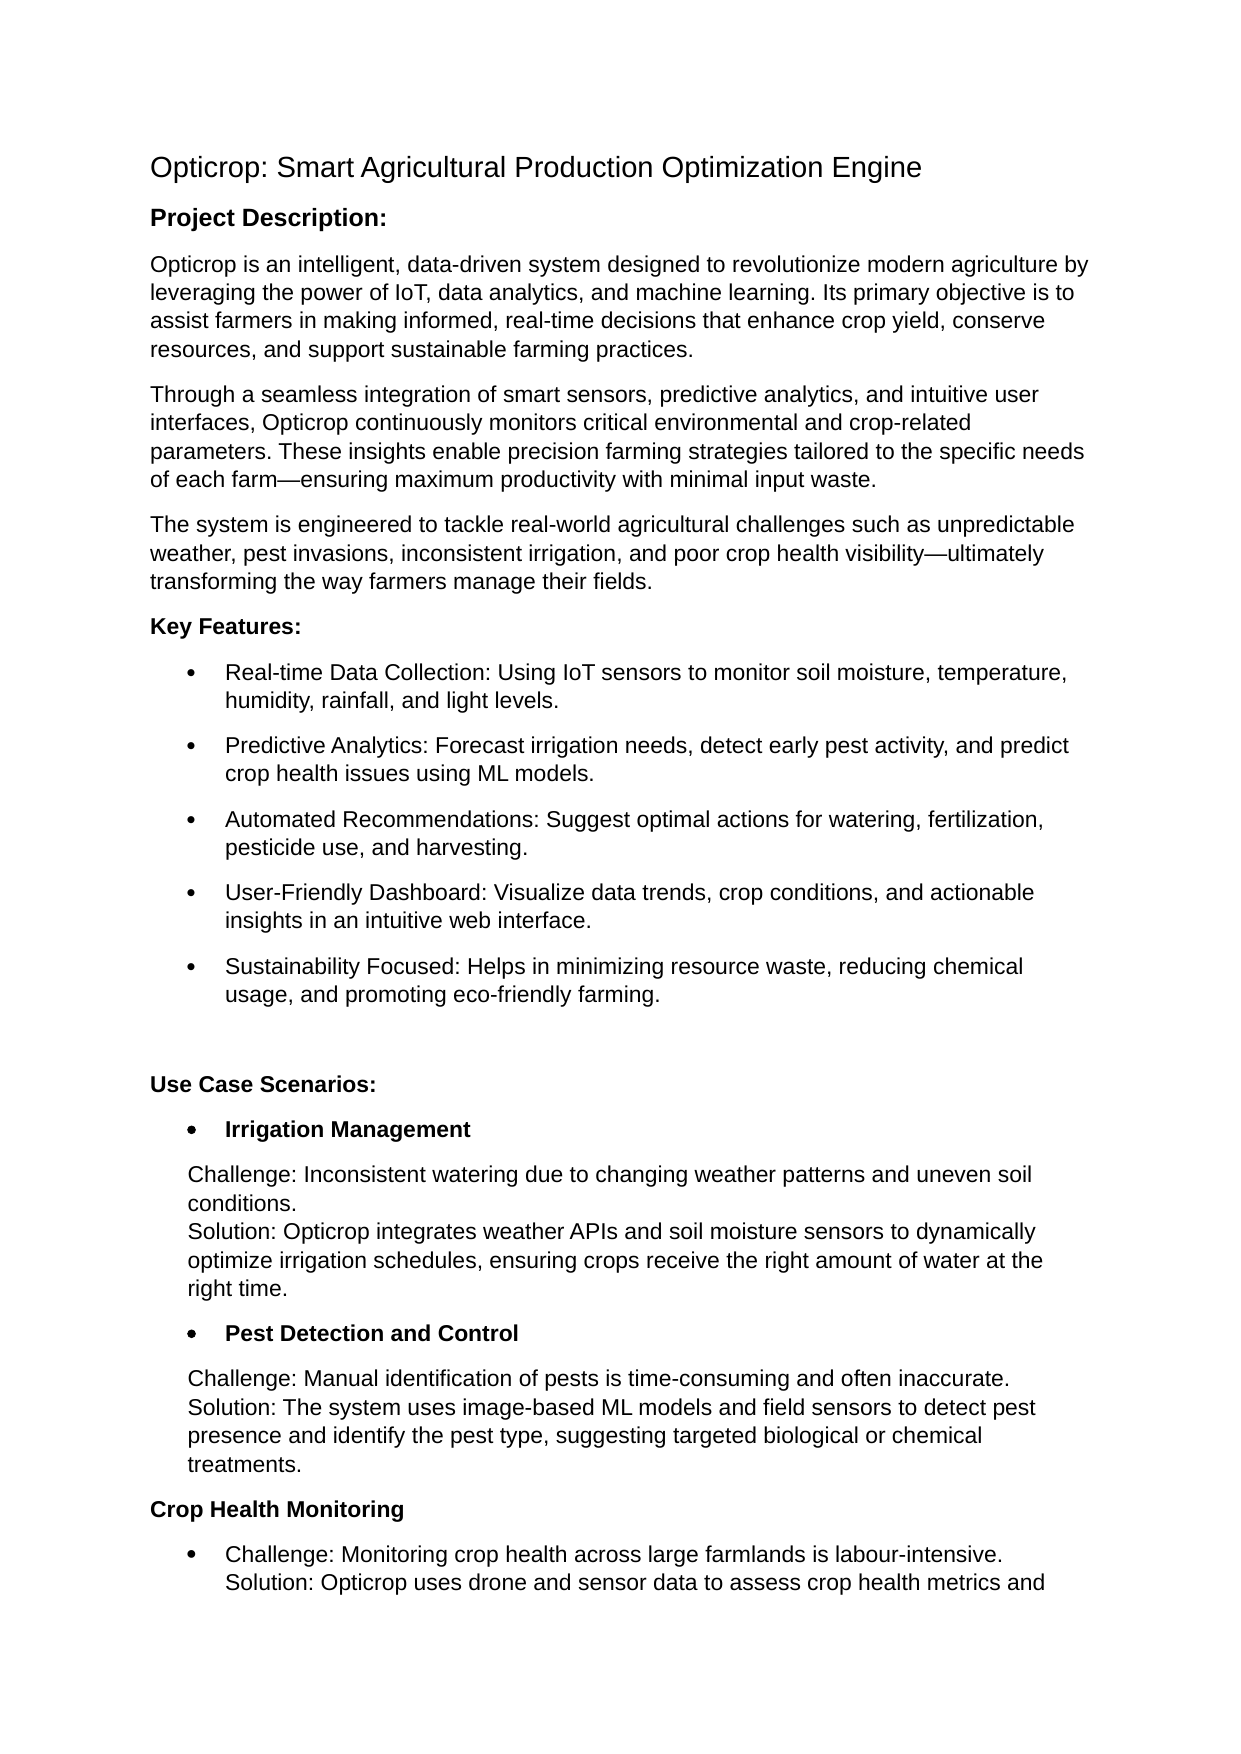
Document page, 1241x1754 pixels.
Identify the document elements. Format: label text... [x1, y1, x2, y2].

list Predictive Analytics: Forecast irrigation needs, detect early pest activity, and predict crop health issues using ML models. [187, 732, 1090, 787]
list Pest Detection and Control [187, 1320, 1090, 1347]
text Challenge: Manual identification of pests is time-consuming and often inaccurate. Solution: The system uses image-based ML models and field sensors to detect pest presence and identify the pest type, suggesting targeted biological or chemical treatments. [187, 1365, 1090, 1477]
list Sustainability Focused: Helps in minimizing resource waste, reducing chemical usage, and promoting eco-friendly farming. [187, 953, 1090, 1007]
text Use Case Scenarios: [150, 1071, 1090, 1098]
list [187, 1541, 1090, 1596]
list Real-time Data Collection: Using IoT sensors to monitor soil moisture, temperature, humidity, rainfall, and light levels. [187, 658, 1090, 713]
text Opticrop: Smart Agricultural Production Optimization Engine [150, 150, 1090, 183]
text Project Description: [150, 203, 1090, 232]
text Through a seamless integration of smart sensors, predictive analytics, and intuitive user interfaces, Opticrop continuously monitors critical environmental and crop-related parameters. These insights enable precision farming strategies tailored to the specific needs of each farm—ensuring maximum productivity with minimal input waste. [150, 381, 1090, 493]
text Challenge: Inconsistent watering due to changing weather patterns and uneven soil conditions. Solution: Opticrop integrates weather APIs and soil moisture sensors to dynamically optimize irrigation schedules, ensuring crops receive the right amount of water at the right time. [187, 1161, 1090, 1302]
list Irrigation Management [187, 1116, 1090, 1143]
text Opticrop is an intelligent, data-driven system designed to revolutionize modern agriculture by leveraging the power of IoT, data analytics, and machine learning. Its primary objective is to assist farmers in making informed, real-time decisions that enhance crop yield, conserve resources, and support sustainable farming practices. [150, 251, 1090, 362]
list User-Friendly Dashboard: Visualize data trends, crop conditions, and actionable insights in an intuitive web interface. [187, 879, 1090, 934]
text Key Features: [150, 613, 1090, 640]
text The system is engineered to tackle real-world agricultural challenges such as unpredictable weather, pest invasions, inconsistent irrigation, and poor crop health visibility—ultimately transforming the way farmers manage their fields. [150, 511, 1090, 594]
text Crop Health Monitoring [150, 1496, 1090, 1522]
list Automated Recommendations: Suggest optimal actions for watering, fertilization, pesticide use, and harvesting. [187, 806, 1090, 860]
